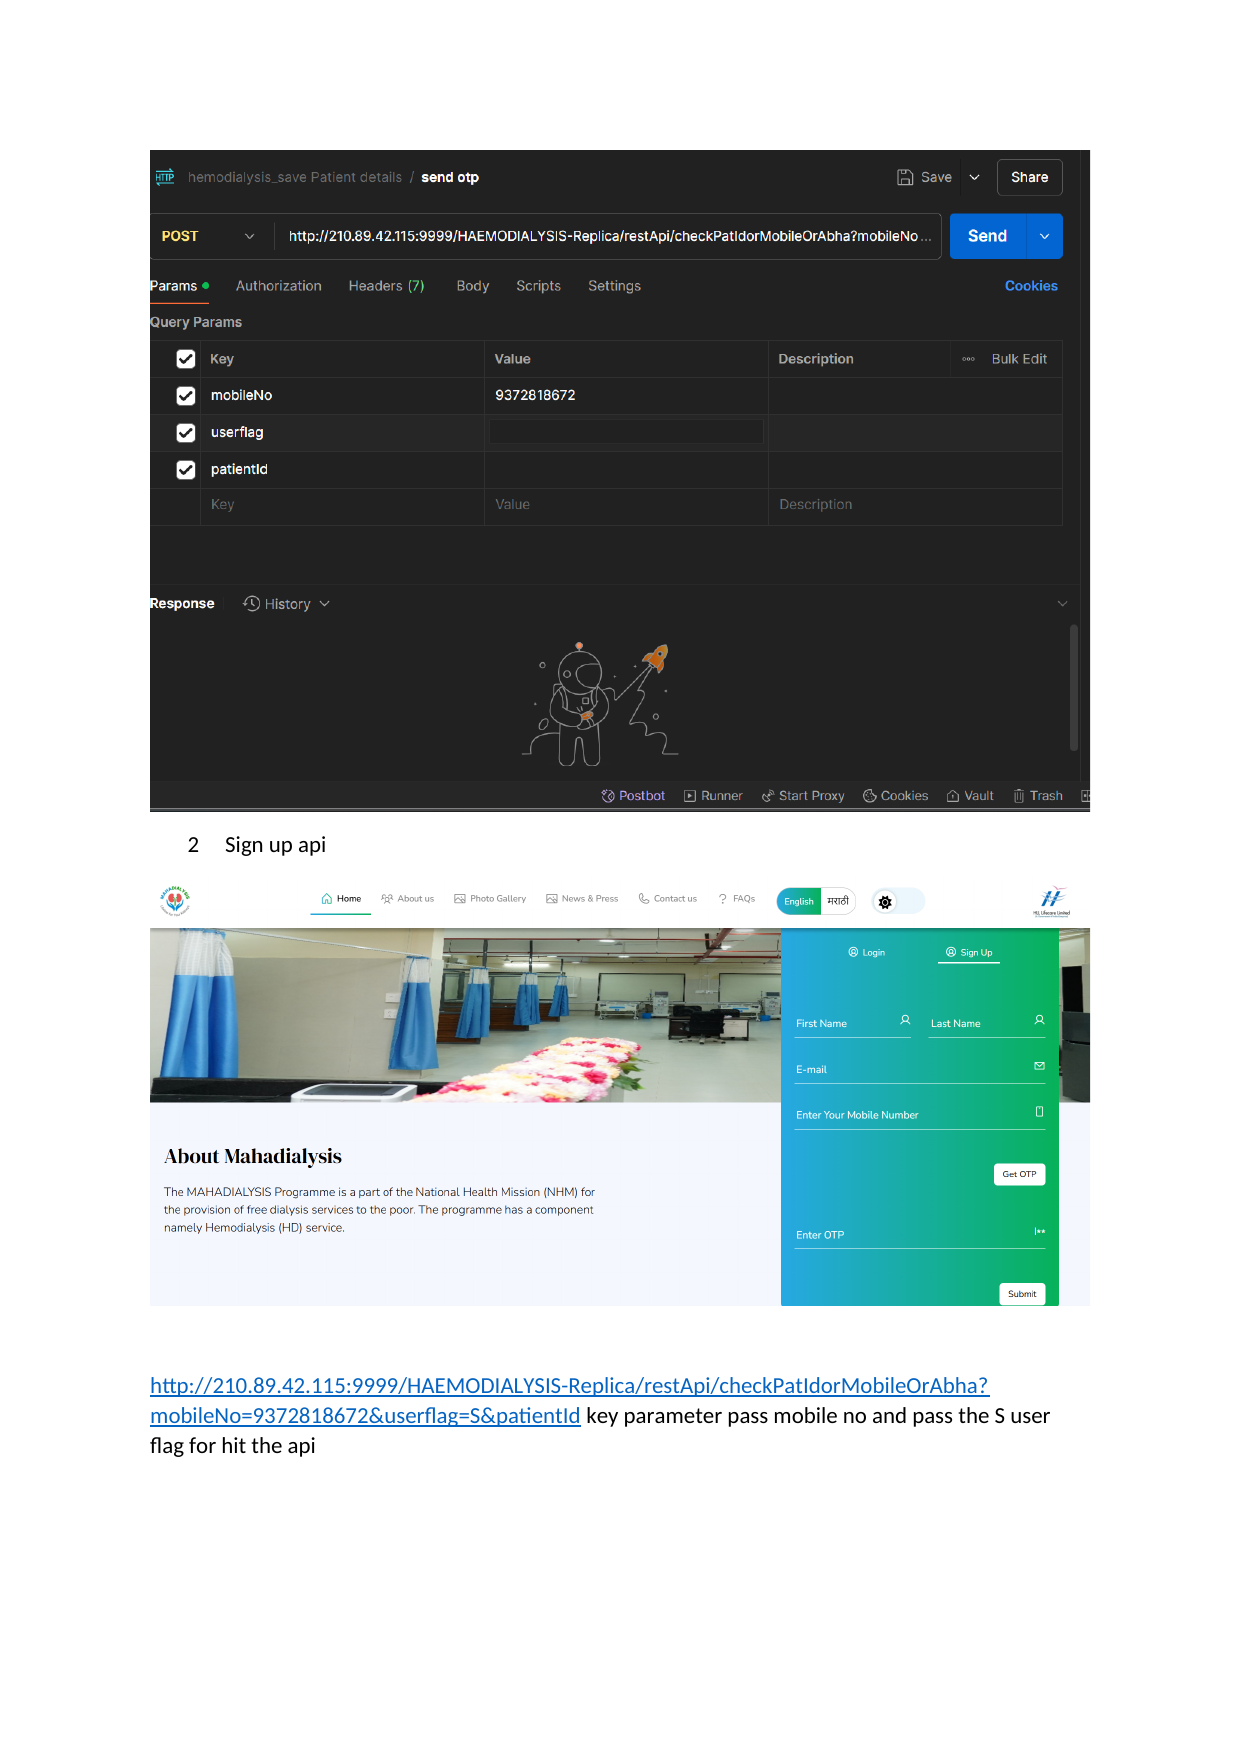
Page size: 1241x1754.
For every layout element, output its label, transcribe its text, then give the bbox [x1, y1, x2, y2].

text http://210.89.42.115:9999/HAEMODIALYSIS-Replica/restApi/checkPatIdorMobileOrAbha?mobileNo=9372818672&userflag=S&patientId key parameter pass mobile no and pass the S user flag for hit the api [150, 1371, 1090, 1459]
picture [150, 877, 1091, 1306]
picture [150, 150, 1091, 812]
list Sign up api [187, 831, 1090, 858]
